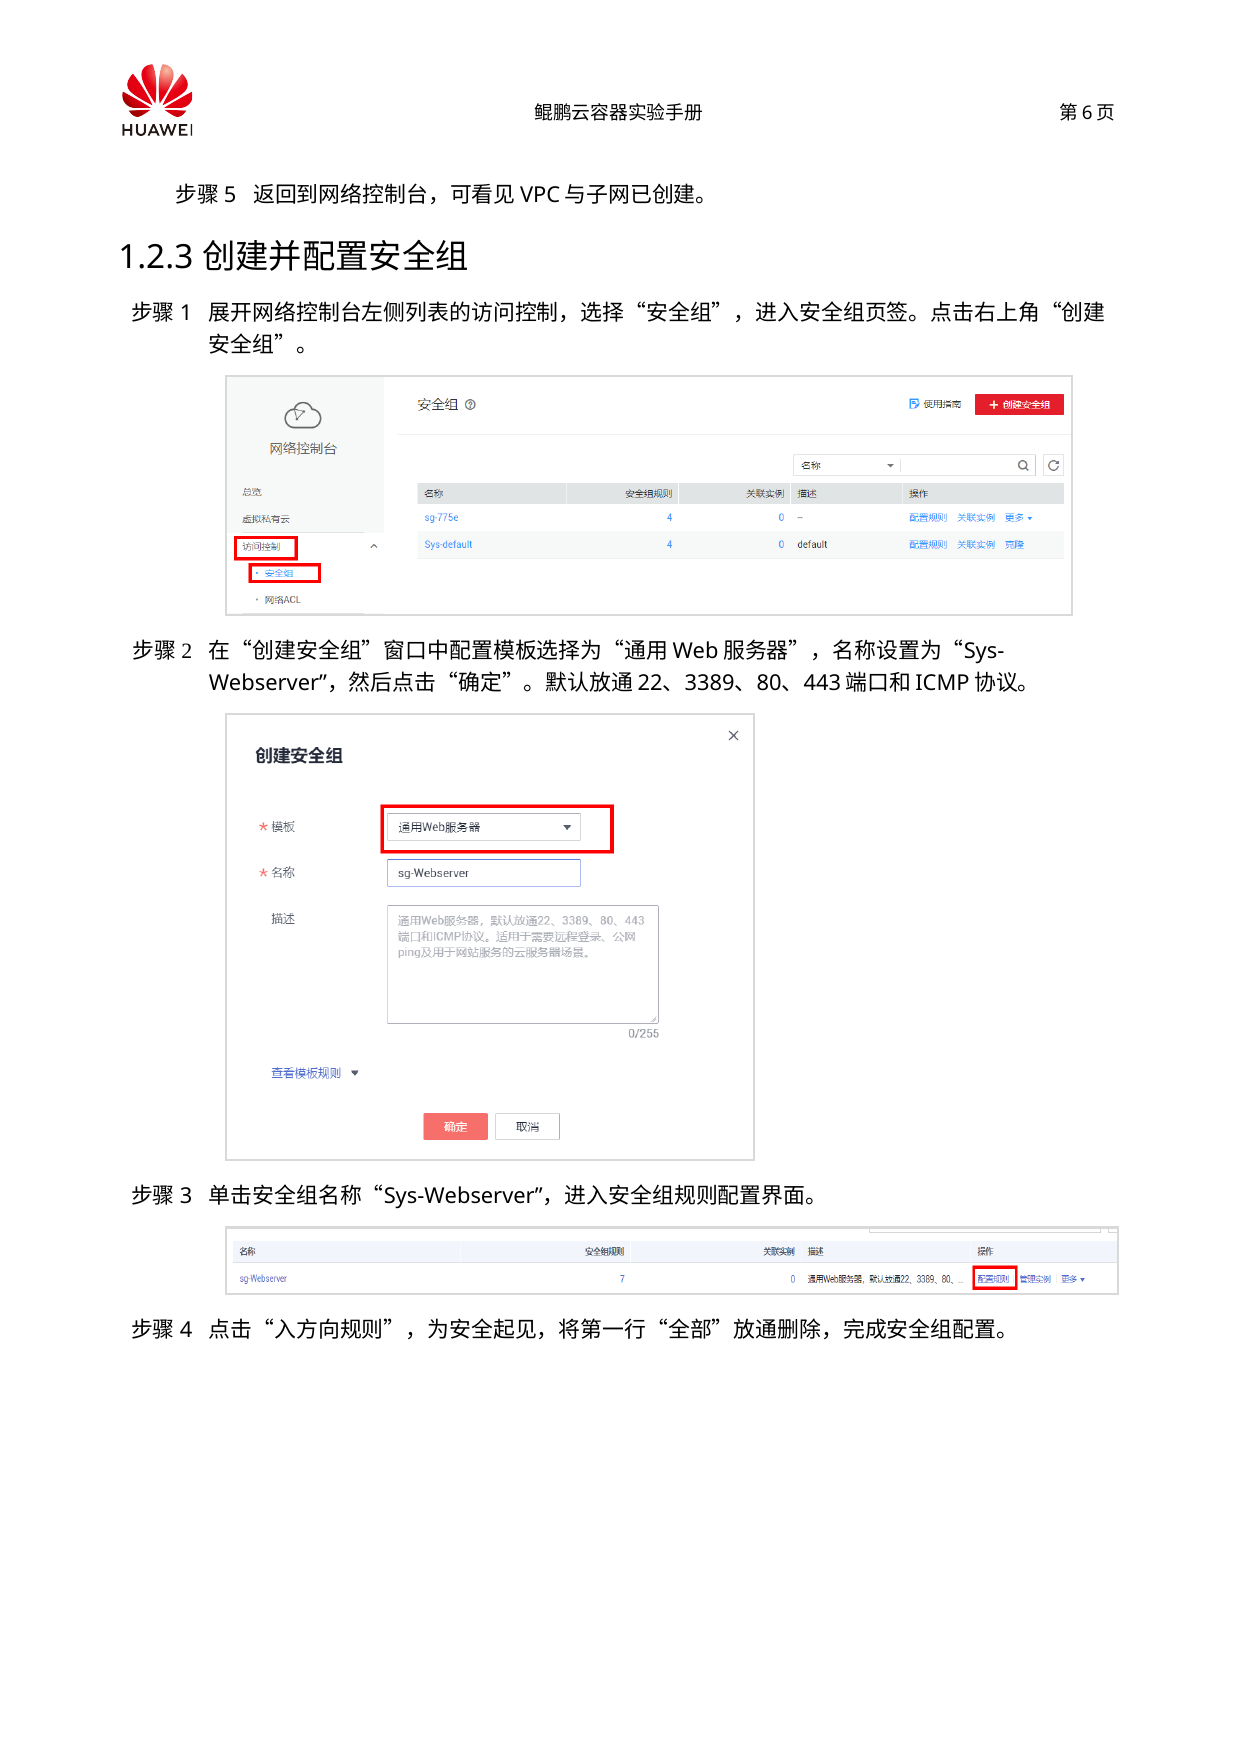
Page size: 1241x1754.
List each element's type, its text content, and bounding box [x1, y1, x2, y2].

picture [227, 1229, 1117, 1293]
list 点击“入方向规则”，为安全起见，将第一行“全部”放通删除，完成安全组配置。 [192, 1312, 1122, 1343]
subtitle 创建并配置安全组 [118, 230, 1122, 278]
picture [122, 64, 193, 136]
picture [227, 715, 753, 1159]
picture [227, 377, 1071, 614]
list 展开网络控制台左侧列表的访问控制，选择“安全组”，进入安全组页签。点击右上角“创建安全组”。 [192, 295, 1122, 358]
text 返回到网络控制台，可看见VPC与子网已创建。 [236, 177, 1122, 209]
list 单击安全组名称“Sys-Webserver”，进入安全组规则配置界面。 [192, 1178, 1122, 1210]
list 在“创建安全组”窗口中配置模板选择为“通用Web服务器”，名称设置为“Sys-Webserver”，然后点击“确定”。默认放通22、3389、80、443端口和ICMP协议。 [192, 633, 1122, 696]
